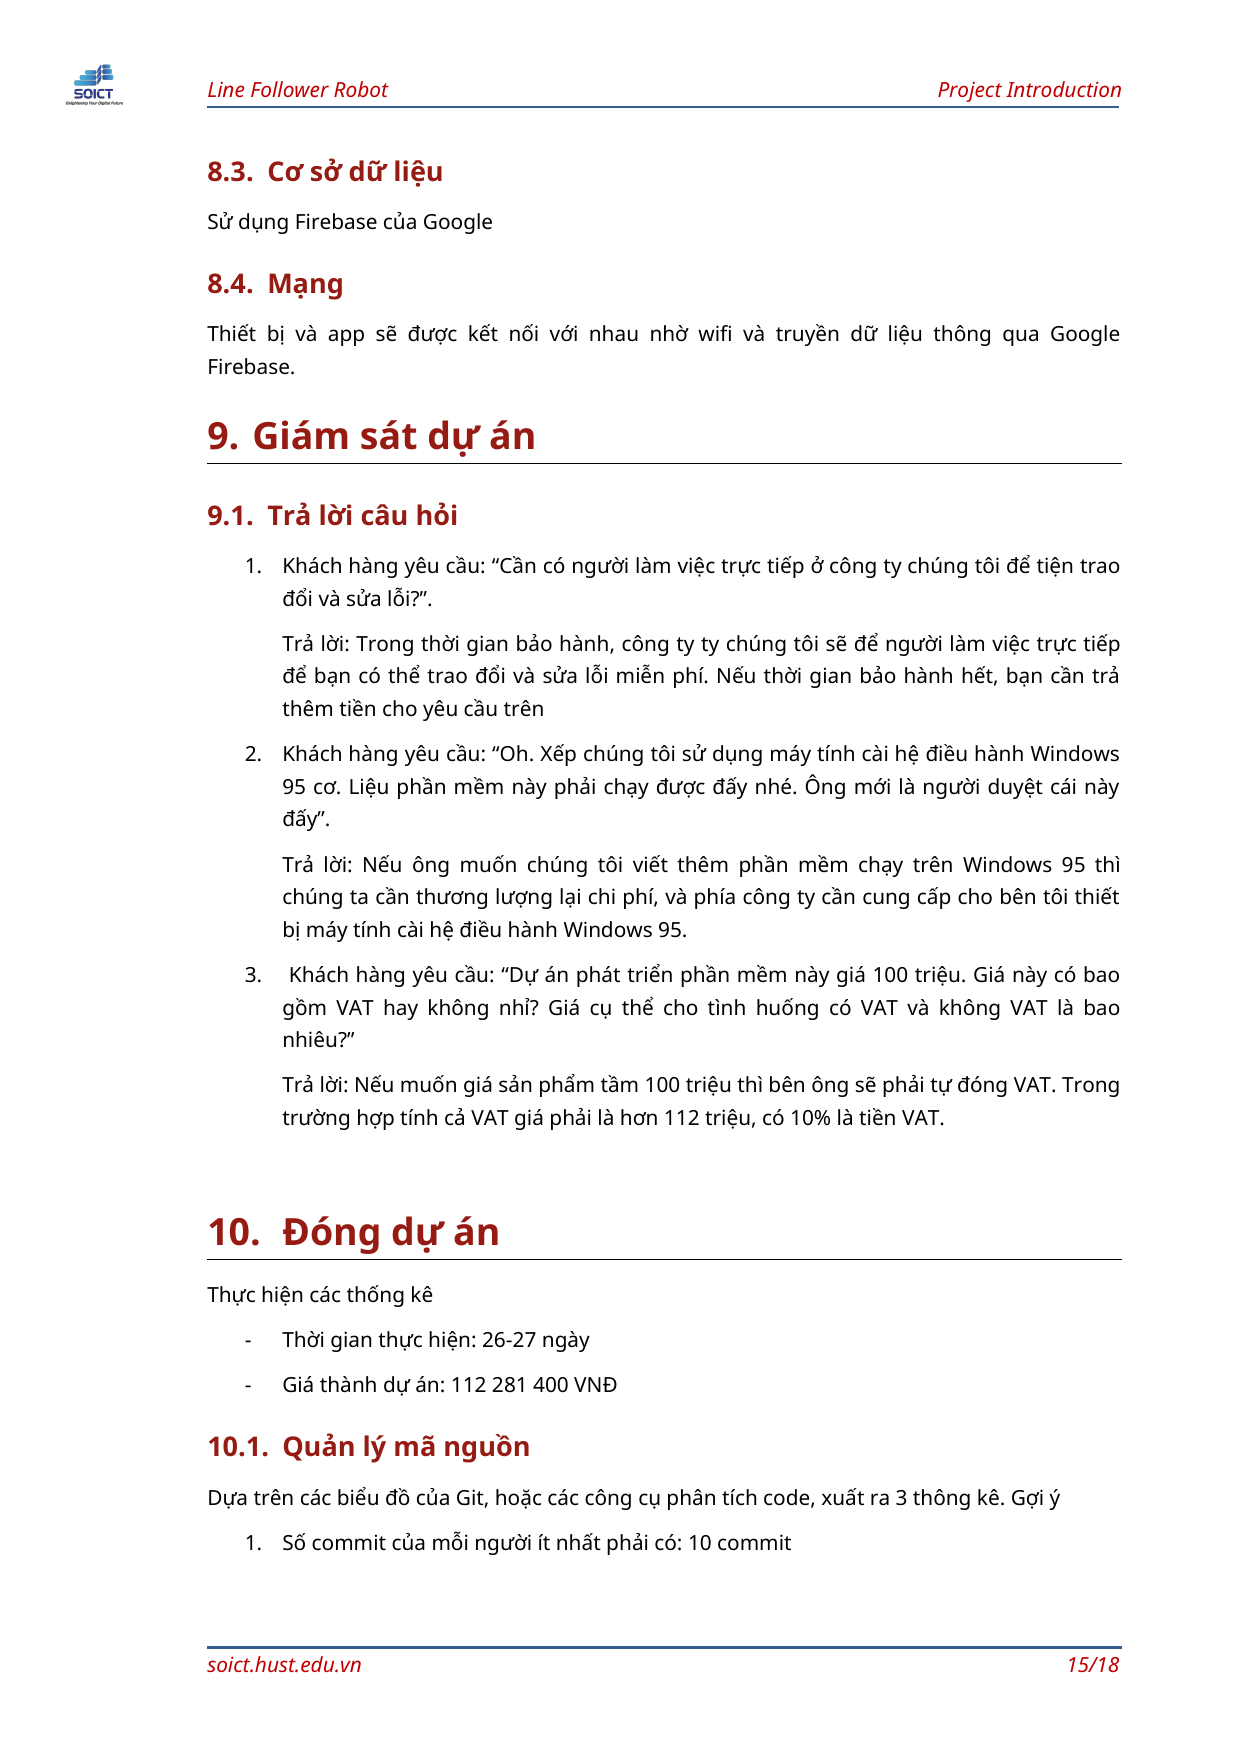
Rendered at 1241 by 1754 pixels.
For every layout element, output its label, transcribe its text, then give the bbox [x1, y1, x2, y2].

list Thời gian thực hiện: 26-27 ngày [244, 1325, 1122, 1353]
subtitle Trả lời câu hỏi [207, 496, 1122, 533]
list Khách hàng yêu cầu: “Cần có người làm việc trực tiếp ở công ty chúng tôi để tiện trao đổi và sửa lỗi?”. [244, 551, 1122, 612]
list Khách hàng yêu cầu: “Oh. Xếp chúng tôi sử dụng máy tính cài hệ điều hành Windows 95 cơ. Liệu phần mềm này phải chạy được đấy nhé. Ông mới là người duyệt cái này đấy”. [244, 739, 1122, 833]
picture [59, 61, 131, 109]
text Sử dụng Firebase của Google [207, 207, 1122, 235]
list Khách hàng yêu cầu: “Dự án phát triển phần mềm này giá 100 triệu. Giá này có bao gồm VAT hay không nhỉ? Giá cụ thể cho tình huống có VAT và không VAT là bao nhiêu?” [244, 960, 1122, 1054]
subtitle Đóng dự án [207, 1206, 1122, 1259]
list Số commit của mỗi người ít nhất phải có: 10 commit [244, 1528, 1122, 1556]
text Dựa trên các biểu đồ của Git, hoặc các công cụ phân tích code, xuất ra 3 thông kê. Gợi ý [207, 1483, 1122, 1511]
subtitle Cơ sở dữ liệu [207, 152, 1122, 189]
text Thiết bị và app sẽ được kết nối với nhau nhờ wifi và truyền dữ liệu thông qua Google Firebase. [207, 319, 1122, 381]
list Trả lời: Nếu ông muốn chúng tôi viết thêm phần mềm chạy trên Windows 95 thì chúng ta cần thương lượng lại chi phí, và phía công ty cần cung cấp cho bên tôi thiết bị máy tính cài hệ điều hành Windows 95. [282, 850, 1122, 943]
list Trả lời: Trong thời gian bảo hành, công ty ty chúng tôi sẽ để người làm việc trực tiếp để bạn có thể trao đổi và sửa lỗi miễn phí. Nếu thời gian bảo hành hết, bạn cần trả thêm tiền cho yêu cầu trên [282, 629, 1122, 723]
subtitle Quản lý mã nguồn [207, 1428, 1122, 1464]
subtitle Mạng [207, 264, 1122, 301]
list Trả lời: Nếu muốn giá sản phẩm tầm 100 triệu thì bên ông sẽ phải tự đóng VAT. Trong trường hợp tính cả VAT giá phải là hơn 112 triệu, có 10% là tiền VAT. [282, 1070, 1122, 1131]
subtitle Giám sát dự án [207, 410, 1122, 463]
list Giá thành dự án: 112 281 400 VNĐ [244, 1370, 1122, 1398]
text Thực hiện các thống kê [207, 1280, 1122, 1308]
